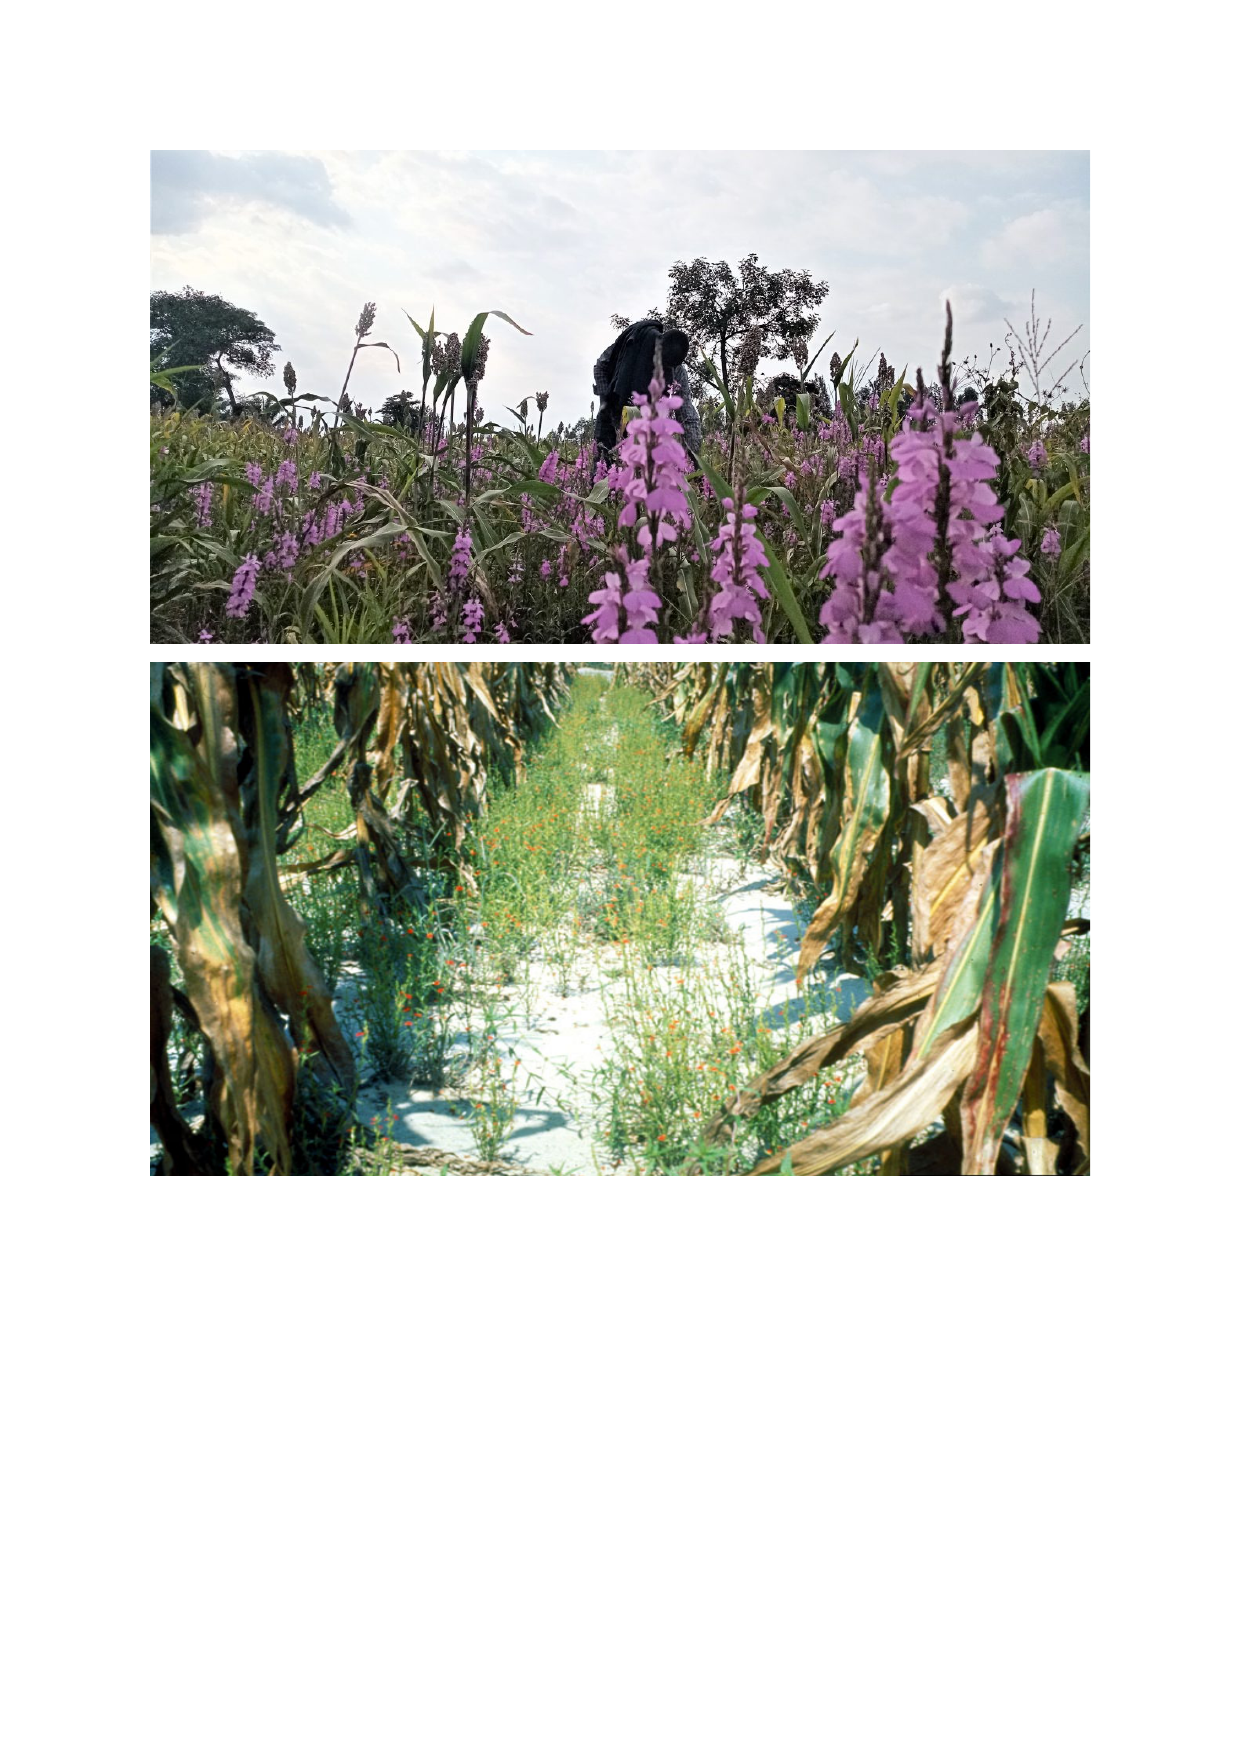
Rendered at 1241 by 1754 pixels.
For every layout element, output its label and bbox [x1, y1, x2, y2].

picture [150, 662, 1091, 1176]
picture [150, 150, 1091, 644]
